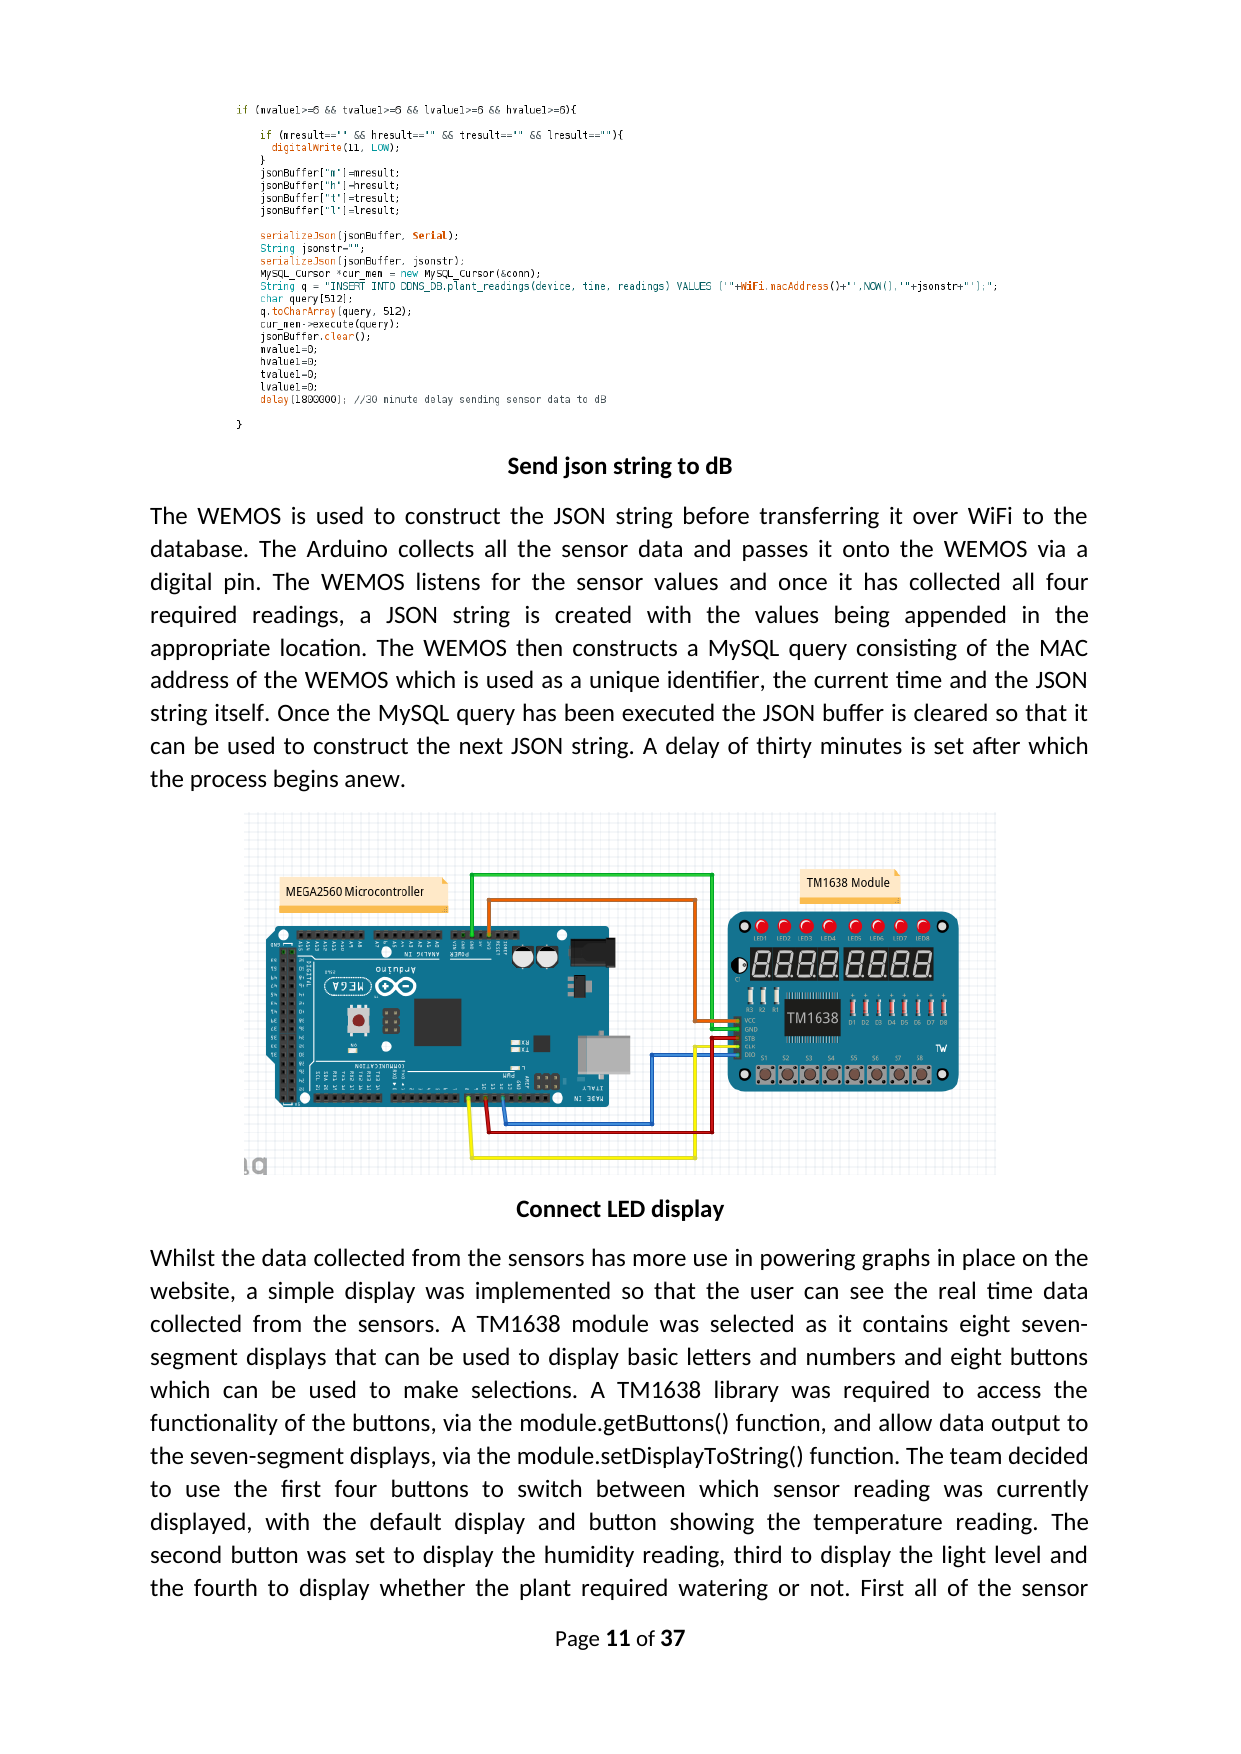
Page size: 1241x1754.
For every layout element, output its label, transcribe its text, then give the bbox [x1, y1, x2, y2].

picture [244, 812, 997, 1175]
text Connect LED display [150, 1193, 1090, 1223]
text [150, 1243, 1090, 1602]
picture [231, 103, 1009, 432]
text Send json string to dB [150, 450, 1090, 481]
text The WEMOS is used to construct the JSON string before transferring it over WiFi to the database. The Arduino collects all the sensor data and passes it onto the WEMOS via a digital pin. The WEMOS listens for the sensor values and once it has collected all four required readings, a JSON string is created with the values being appended in the appropriate location. The WEMOS then constructs a MySQL query consisting of the MAC address of the WEMOS which is used as a unique identifier, the current time and the JSON string itself. Once the MySQL query has been executed the JSON buffer is cleared so that it can be used to construct the next JSON string. A delay of thirty minutes is set after which the process begins anew. [150, 500, 1090, 794]
